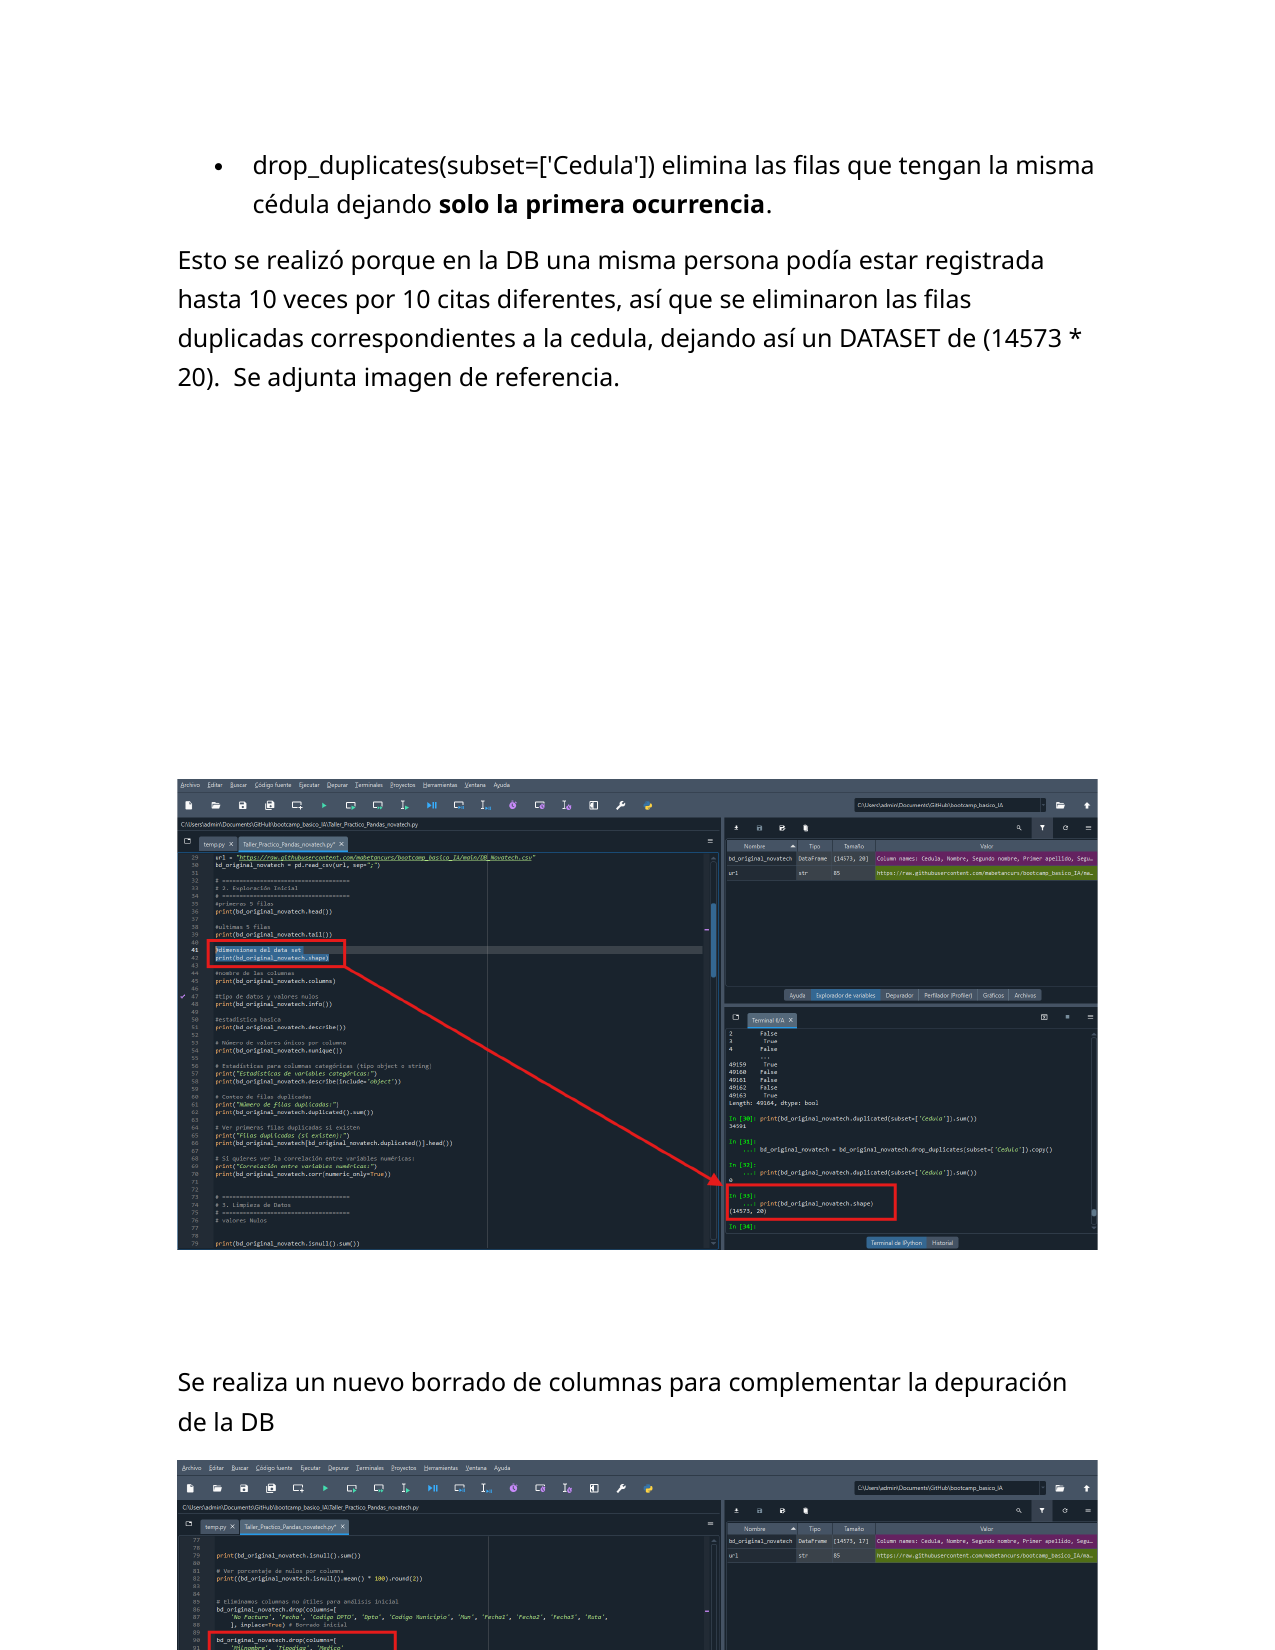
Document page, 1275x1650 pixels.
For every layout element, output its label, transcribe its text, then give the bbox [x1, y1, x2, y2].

list drop_duplicates(subset=['Cedula']) elimina las filas que tengan la misma cédula dejando solo la primera ocurrencia. [215, 148, 1098, 221]
picture [177, 1460, 1098, 1650]
text Se realiza un nuevo borrado de columnas para complementar la depuración de la DB [177, 1365, 1098, 1438]
picture [177, 779, 1098, 1250]
text Esto se realizó porque en la DB una misma persona podía estar registrada hasta 10 veces por 10 citas diferentes, así que se eliminaron las filas duplicadas correspondientes a la cedula, dejando así un DATASET de (14573 * 20). Se adjunta imagen de referencia. [177, 243, 1098, 394]
